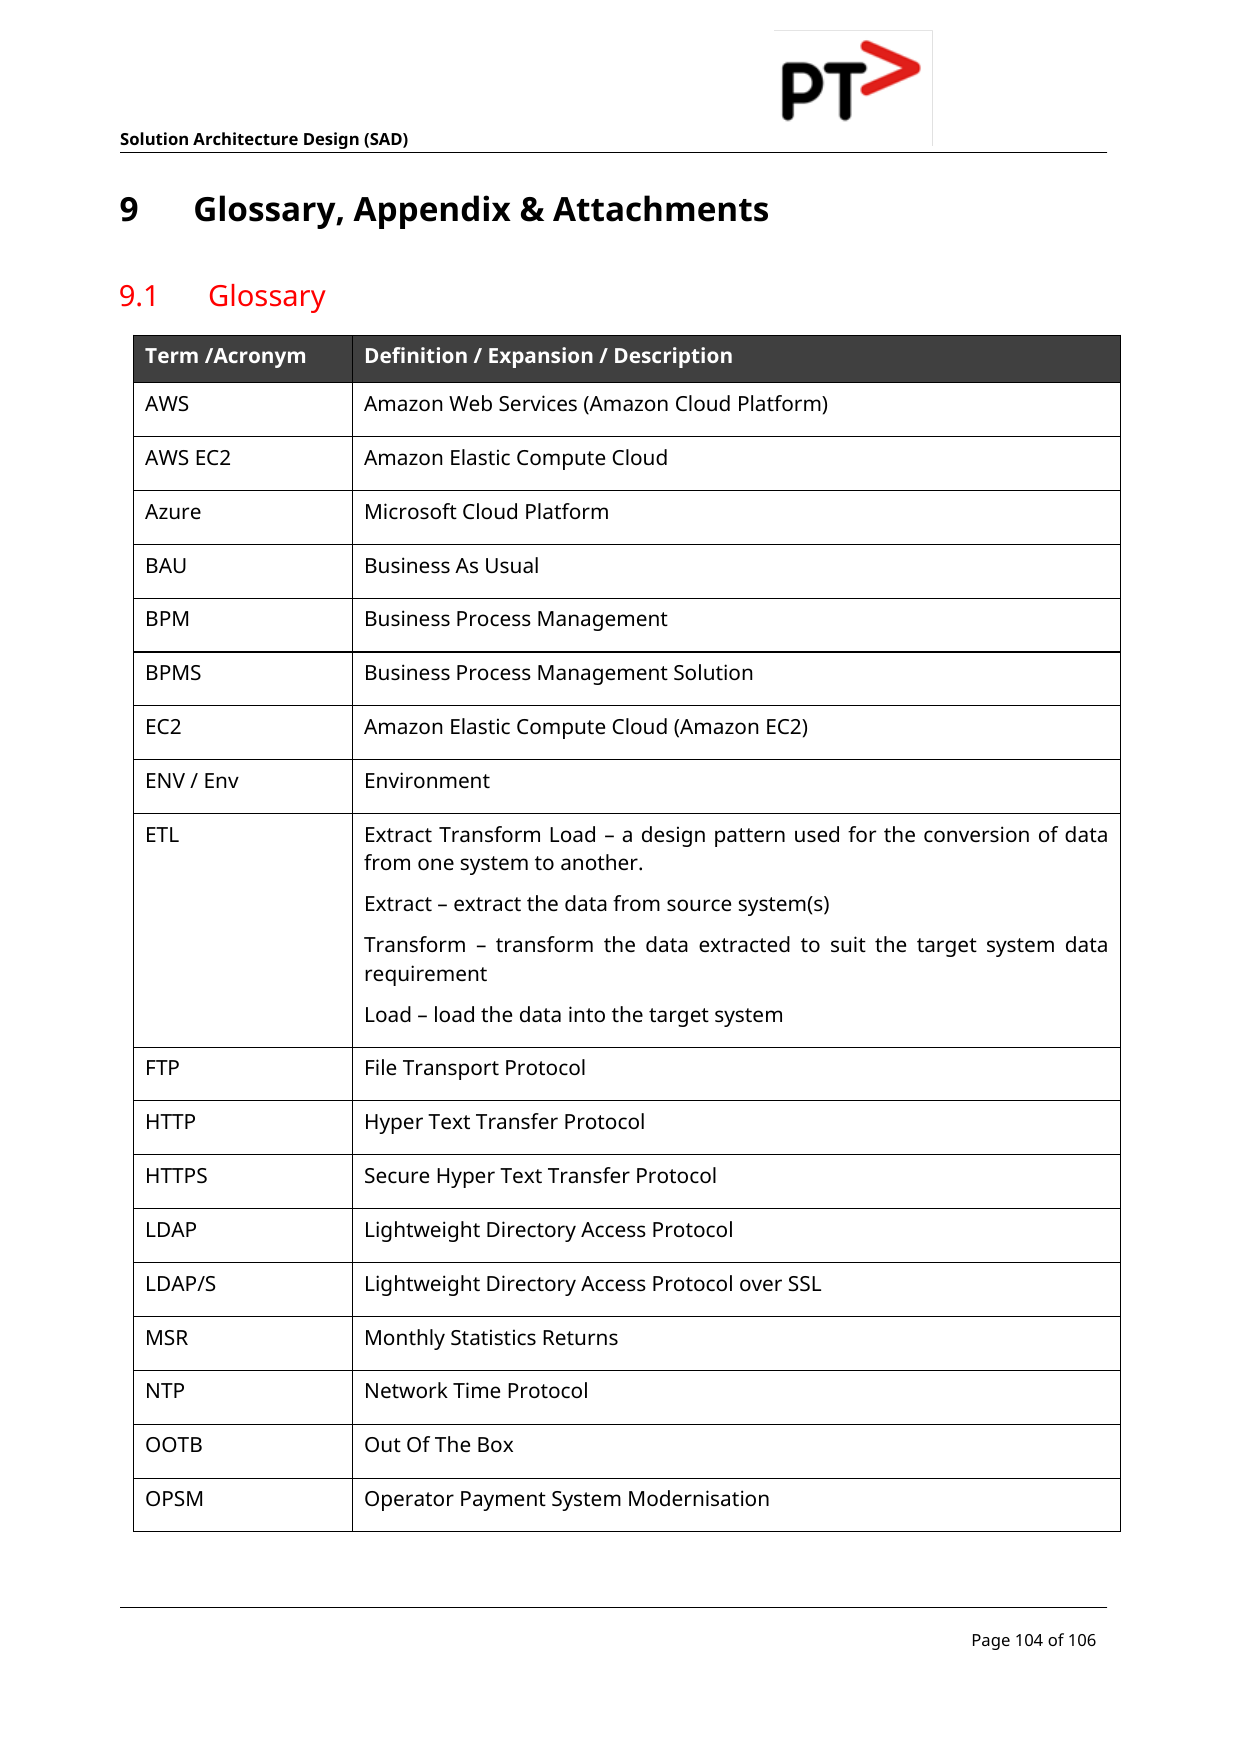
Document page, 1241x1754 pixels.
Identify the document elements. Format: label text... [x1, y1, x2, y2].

table_cell AWS EC2 [134, 437, 352, 490]
table_cell LDAP/S [134, 1263, 352, 1316]
table_cell Business Process Management Solution [353, 653, 1120, 705]
table_cell BPM [134, 599, 352, 651]
table_cell Azure [134, 491, 352, 544]
table_cell Microsoft Cloud Platform [353, 491, 1120, 544]
subtitle Glossary, Appendix & Attachments [119, 186, 1107, 232]
table_cell BAU [134, 545, 352, 598]
table_header Term /Acronym [134, 336, 352, 382]
table_cell NTP [134, 1371, 352, 1423]
table_cell Business As Usual [353, 545, 1120, 598]
table_cell HTTP [134, 1101, 352, 1154]
table_cell FTP [134, 1048, 352, 1100]
table_cell OPSM [134, 1479, 352, 1531]
table_cell Monthly Statistics Returns [353, 1317, 1120, 1370]
table_cell Out Of The Box [353, 1425, 1120, 1477]
table_cell Hyper Text Transfer Protocol [353, 1101, 1120, 1154]
table_cell Environment [353, 760, 1120, 813]
picture [774, 30, 934, 146]
table_cell Network Time Protocol [353, 1371, 1120, 1423]
table_cell BPMS [134, 653, 352, 705]
table_cell File Transport Protocol [353, 1048, 1120, 1100]
table_cell OOTB [134, 1425, 352, 1477]
table_cell HTTPS [134, 1155, 352, 1208]
table_cell Operator Payment System Modernisation [353, 1479, 1120, 1531]
table_cell ETL [134, 814, 352, 1047]
subtitle Glossary [118, 275, 1107, 315]
table_cell Secure Hyper Text Transfer Protocol [353, 1155, 1120, 1208]
table_cell Extract Transform Load – a design pattern used for the conversion of data from one system to another. Extract – extract the data from source system(s) Transform – transform the data extracted to suit the target system data requirement Load – load the data into the target system [353, 814, 1120, 1047]
table_cell Amazon Web Services (Amazon Cloud Platform) [353, 383, 1120, 436]
table_cell AWS [134, 383, 352, 436]
table_cell Business Process Management [353, 599, 1120, 651]
table_cell ENV / Env [134, 760, 352, 813]
table_cell MSR [134, 1317, 352, 1370]
table_cell LDAP [134, 1209, 352, 1262]
table_cell Amazon Elastic Compute Cloud [353, 437, 1120, 490]
table_cell Amazon Elastic Compute Cloud (Amazon EC2) [353, 706, 1120, 759]
table_header Definition / Expansion / Description [353, 336, 1120, 382]
table_cell Lightweight Directory Access Protocol [353, 1209, 1120, 1262]
table_cell Lightweight Directory Access Protocol over SSL [353, 1263, 1120, 1316]
table_cell EC2 [134, 706, 352, 759]
